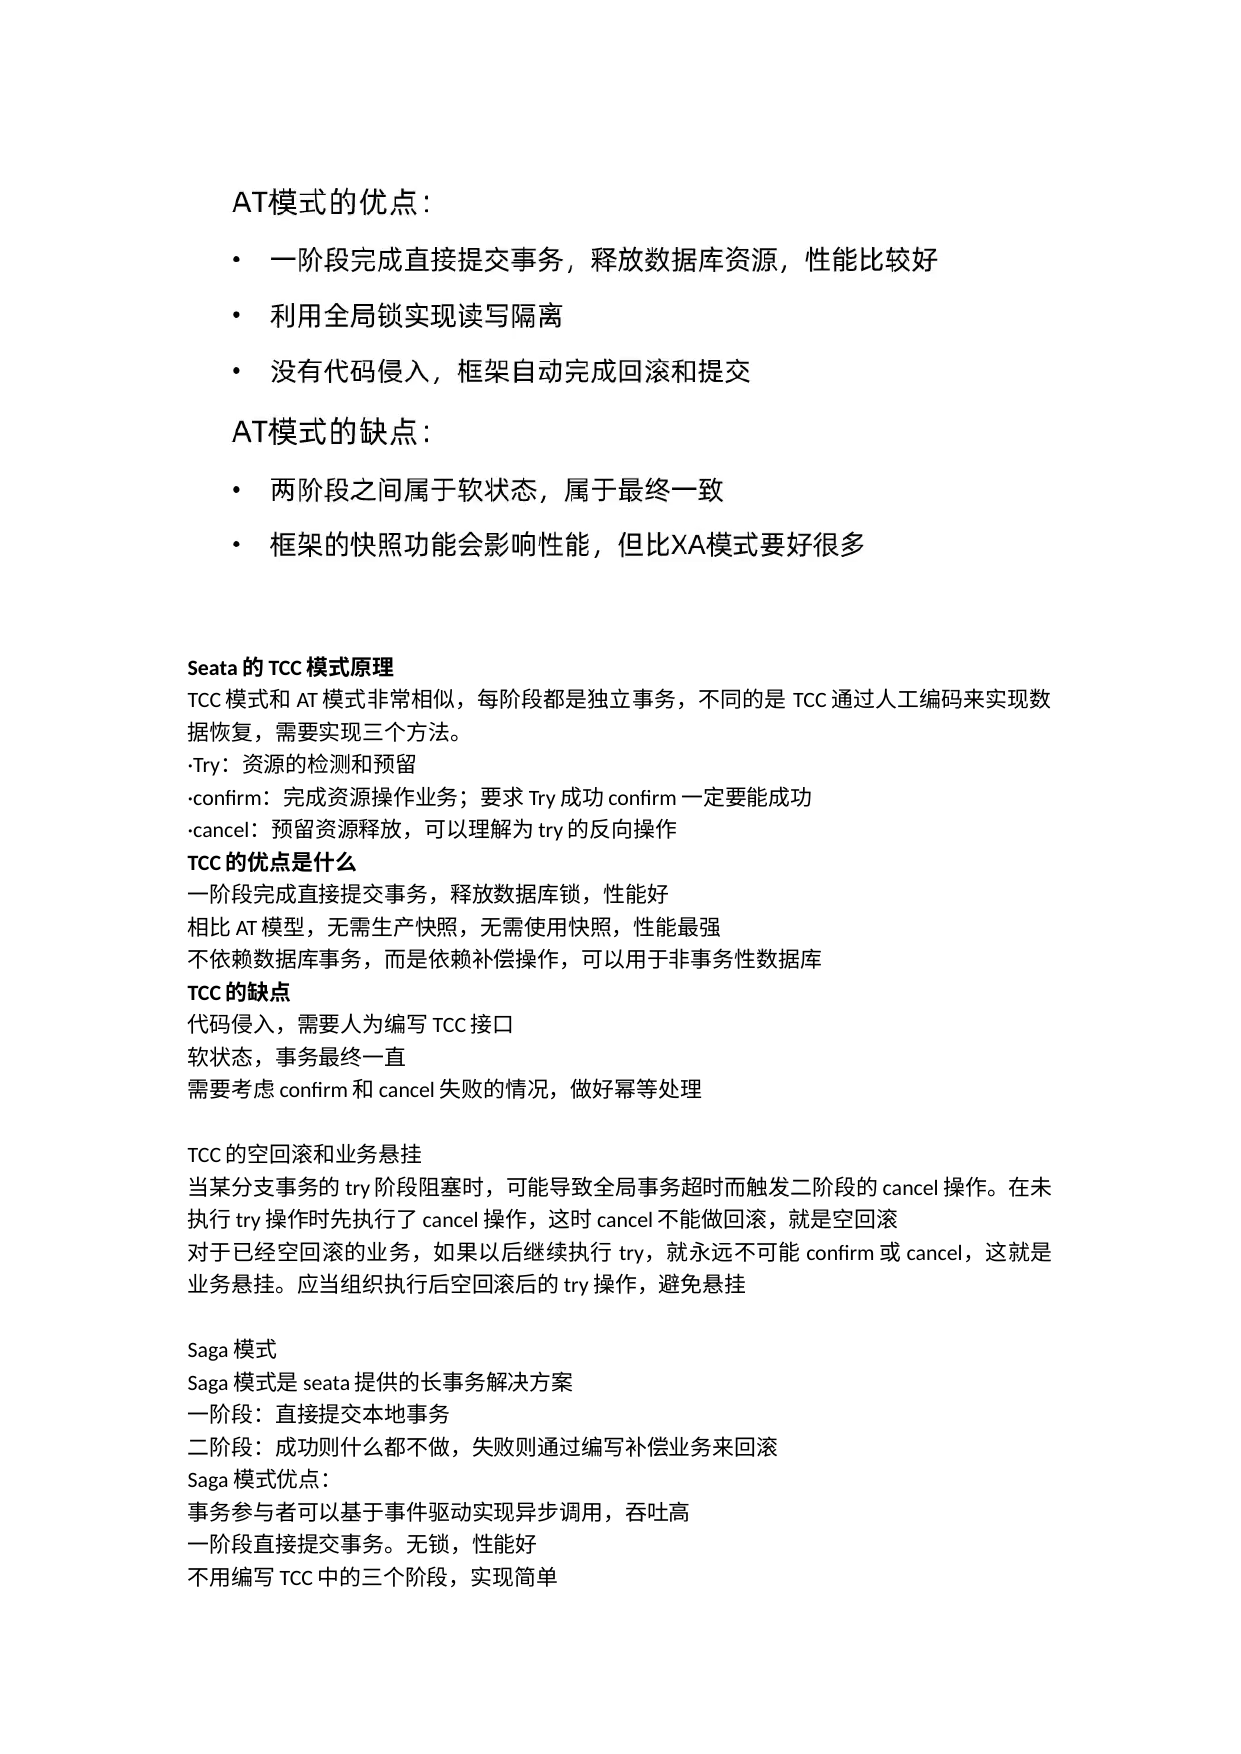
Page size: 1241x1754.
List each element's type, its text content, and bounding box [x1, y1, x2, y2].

text 一阶段完成直接提交事务，释放数据库锁，性能好 [187, 877, 1053, 909]
text ·Try：资源的检测和预留 [187, 747, 1053, 779]
text ·confirm：完成资源操作业务；要求Try成功confirm一定要能成功 [187, 779, 1053, 812]
text 二阶段：成功则什么都不做，失败则通过编写补偿业务来回滚 [187, 1429, 1053, 1462]
text TCC的空回滚和业务悬挂 [187, 1137, 1053, 1169]
text Saga模式是seata提供的长事务解决方案 [187, 1364, 1053, 1397]
picture [187, 162, 1053, 562]
text ·cancel：预留资源释放，可以理解为try的反向操作 [187, 812, 1053, 844]
text Seata的TCC模式原理 [187, 649, 1053, 682]
text 不用编写TCC中的三个阶段，实现简单 [187, 1559, 1053, 1592]
text 相比AT模型，无需生产快照，无需使用快照，性能最强 [187, 909, 1053, 942]
text 事务参与者可以基于事件驱动实现异步调用，吞吐高 [187, 1494, 1053, 1527]
text 代码侵入，需要人为编写TCC接口 [187, 1007, 1053, 1039]
text 一阶段直接提交事务。无锁，性能好 [187, 1527, 1053, 1559]
text Saga模式优点： [187, 1462, 1053, 1494]
text 软状态，事务最终一直 [187, 1039, 1053, 1072]
text 对于已经空回滚的业务，如果以后继续执行try，就永远不可能confirm或cancel，这就是业务悬挂。应当组织执行后空回滚后的try操作，避免悬挂 [187, 1234, 1053, 1299]
text TCC的优点是什么 [187, 844, 1053, 877]
text 一阶段：直接提交本地事务 [187, 1397, 1053, 1429]
text 不依赖数据库事务，而是依赖补偿操作，可以用于非事务性数据库 [187, 942, 1053, 974]
text 需要考虑confirm和cancel失败的情况，做好幂等处理 [187, 1072, 1053, 1104]
text 当某分支事务的try阶段阻塞时，可能导致全局事务超时而触发二阶段的cancel操作。在未执行try操作时先执行了cancel操作，这时cancel不能做回滚，就是空回滚 [187, 1169, 1053, 1234]
text TCC的缺点 [187, 974, 1053, 1007]
text TCC模式和AT模式非常相似，每阶段都是独立事务，不同的是TCC通过人工编码来实现数据恢复，需要实现三个方法。 [187, 682, 1053, 747]
text Saga模式 [187, 1332, 1053, 1364]
